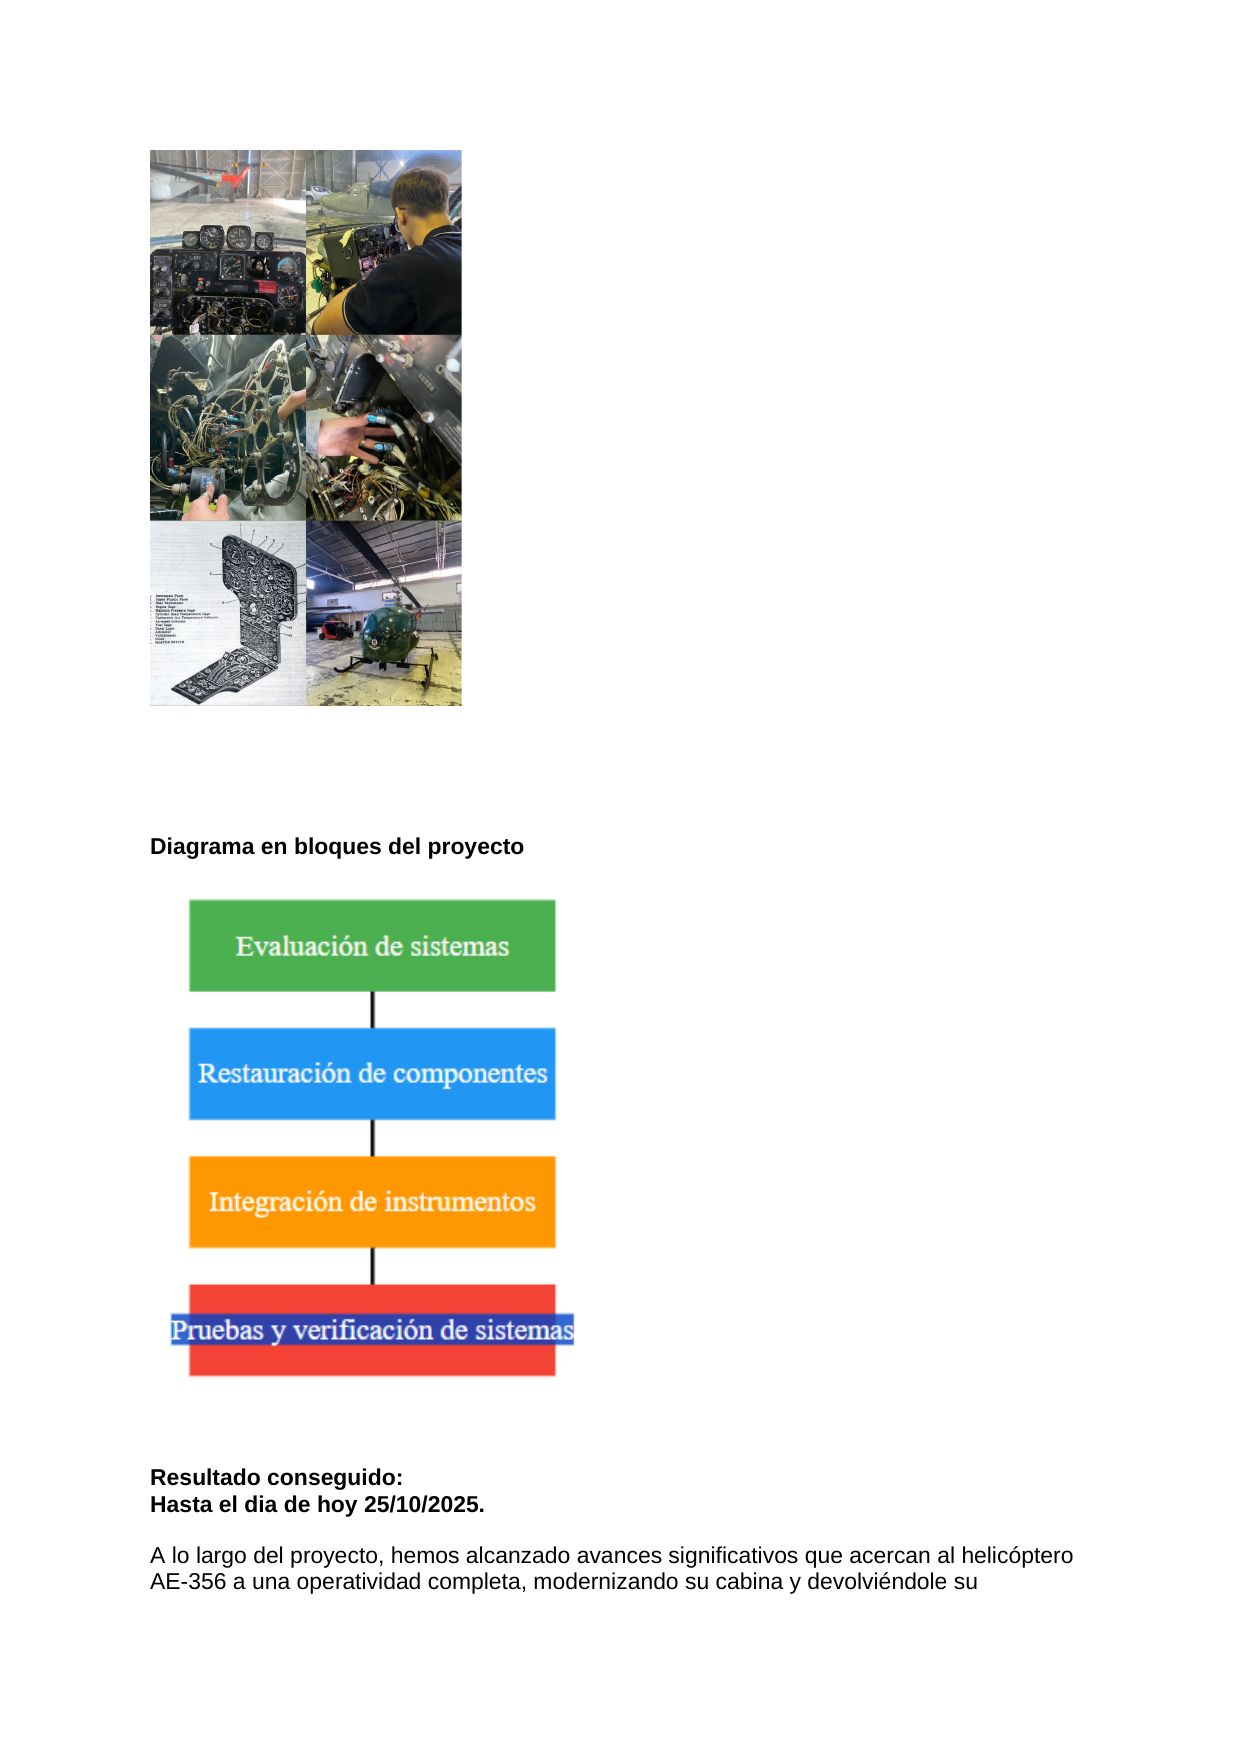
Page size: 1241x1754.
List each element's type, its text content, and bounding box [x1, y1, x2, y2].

text Resultado conseguido: Hasta el dia de hoy 25/10/2025. [150, 1464, 1090, 1517]
text Diagrama en bloques del proyecto [150, 833, 1090, 859]
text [150, 1542, 1090, 1595]
picture [150, 884, 629, 1440]
picture [150, 150, 462, 706]
